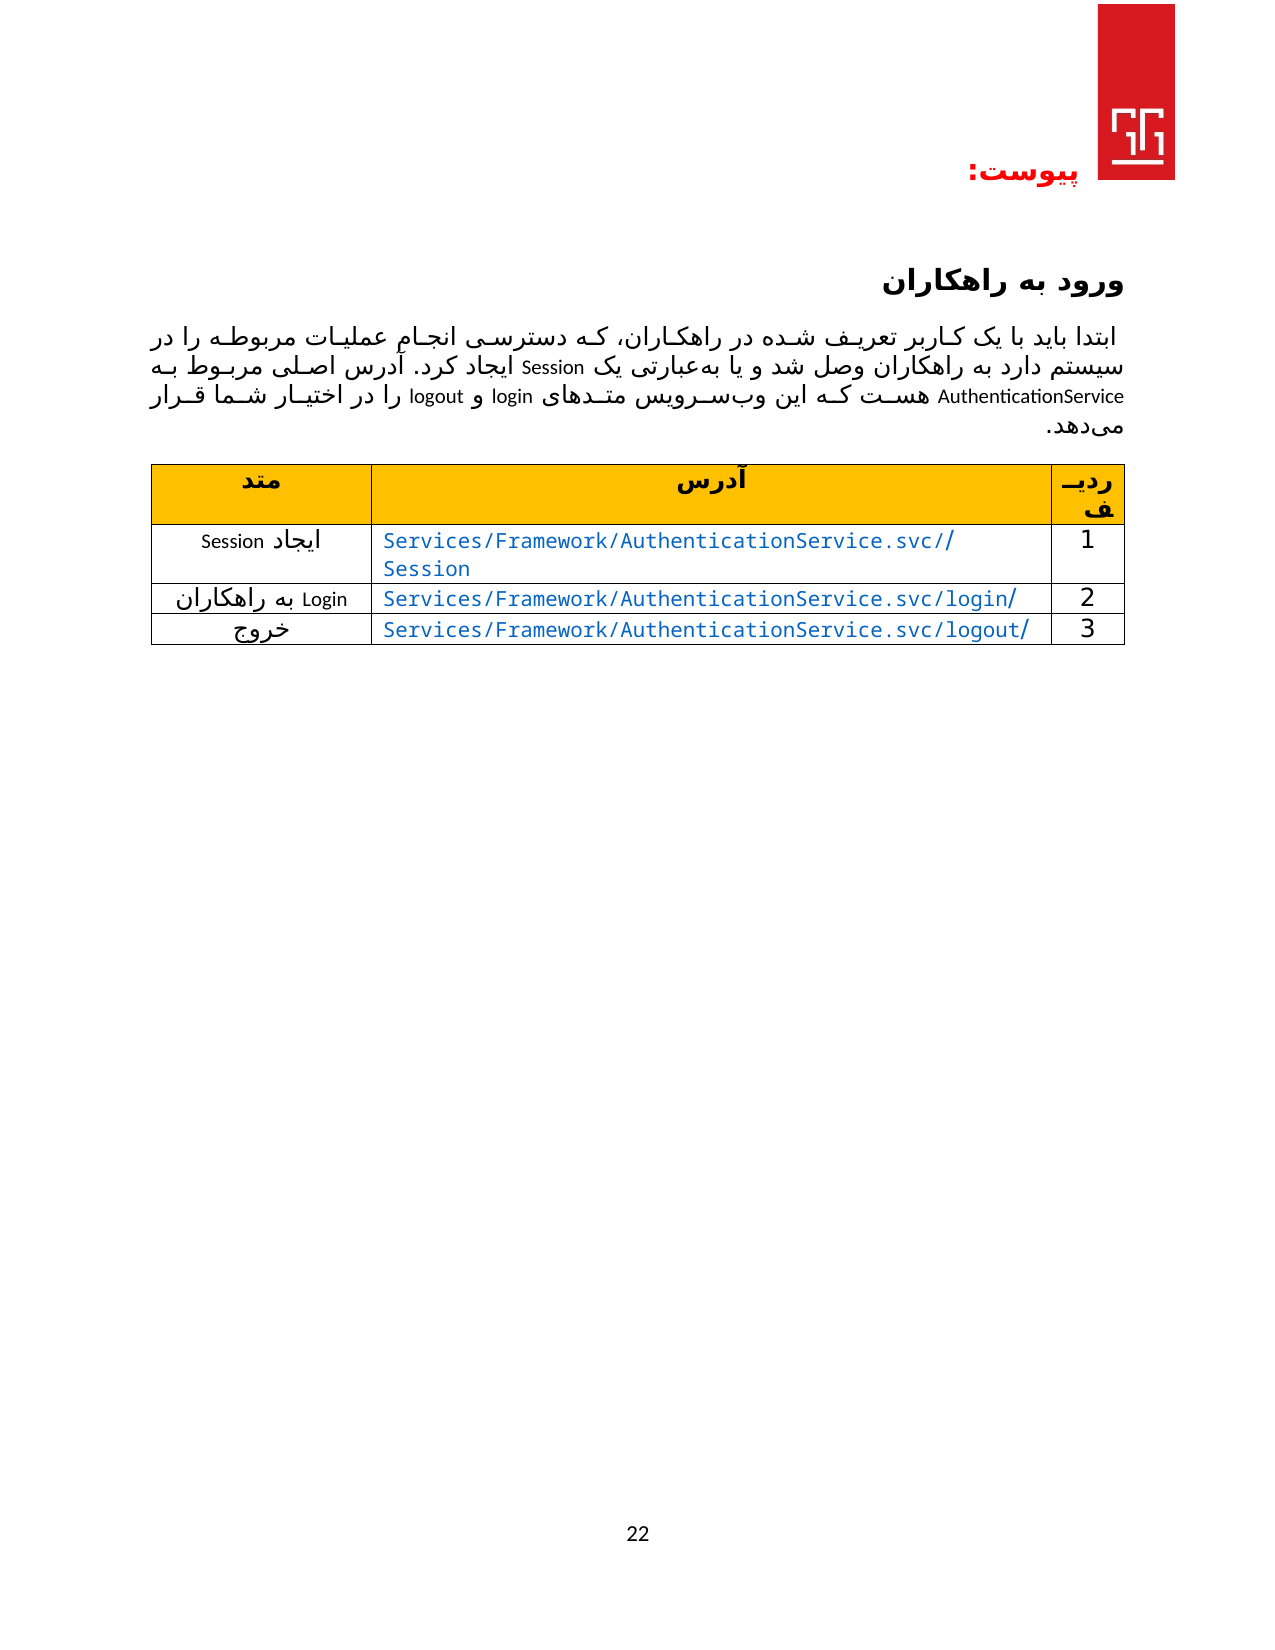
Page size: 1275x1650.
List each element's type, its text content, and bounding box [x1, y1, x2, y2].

table_header متد [152, 465, 371, 524]
table_cell /Services/Framework/AuthenticationService.svc/login [372, 584, 1051, 613]
table_header ردیف [1052, 465, 1124, 524]
subtitle پیوست: [150, 153, 1125, 213]
table_cell /Services/Framework/AuthenticationService.svc/Session [372, 525, 1051, 583]
table_cell /Services/Framework/AuthenticationService.svc/logout [372, 614, 1051, 643]
table_cell Login به راهکاران [152, 584, 371, 613]
table_cell 1 [1052, 525, 1124, 583]
table_cell خروج [152, 614, 371, 643]
picture [1096, 4, 1175, 177]
subtitle ورود به راهکاران [150, 263, 1125, 297]
table_cell ایجاد Session [152, 525, 371, 583]
table_cell 3 [1052, 614, 1124, 643]
list ابتدا باید با یک کاربر تعریف شده در راهکاران، که دسترسی انجام عملیات مربوطه را در سیستم دارد به راهکاران وصل شد و یا به‌عبارتی یک Session ایجاد کرد. آدرس اصلی مربوط به AuthenticationService هست که این وب‌سرویس متدهای login و logout را در اختیار شما قرار می‌دهد. [150, 322, 1124, 439]
table_header آدرس [372, 465, 1051, 524]
table_cell 2 [1052, 584, 1124, 613]
